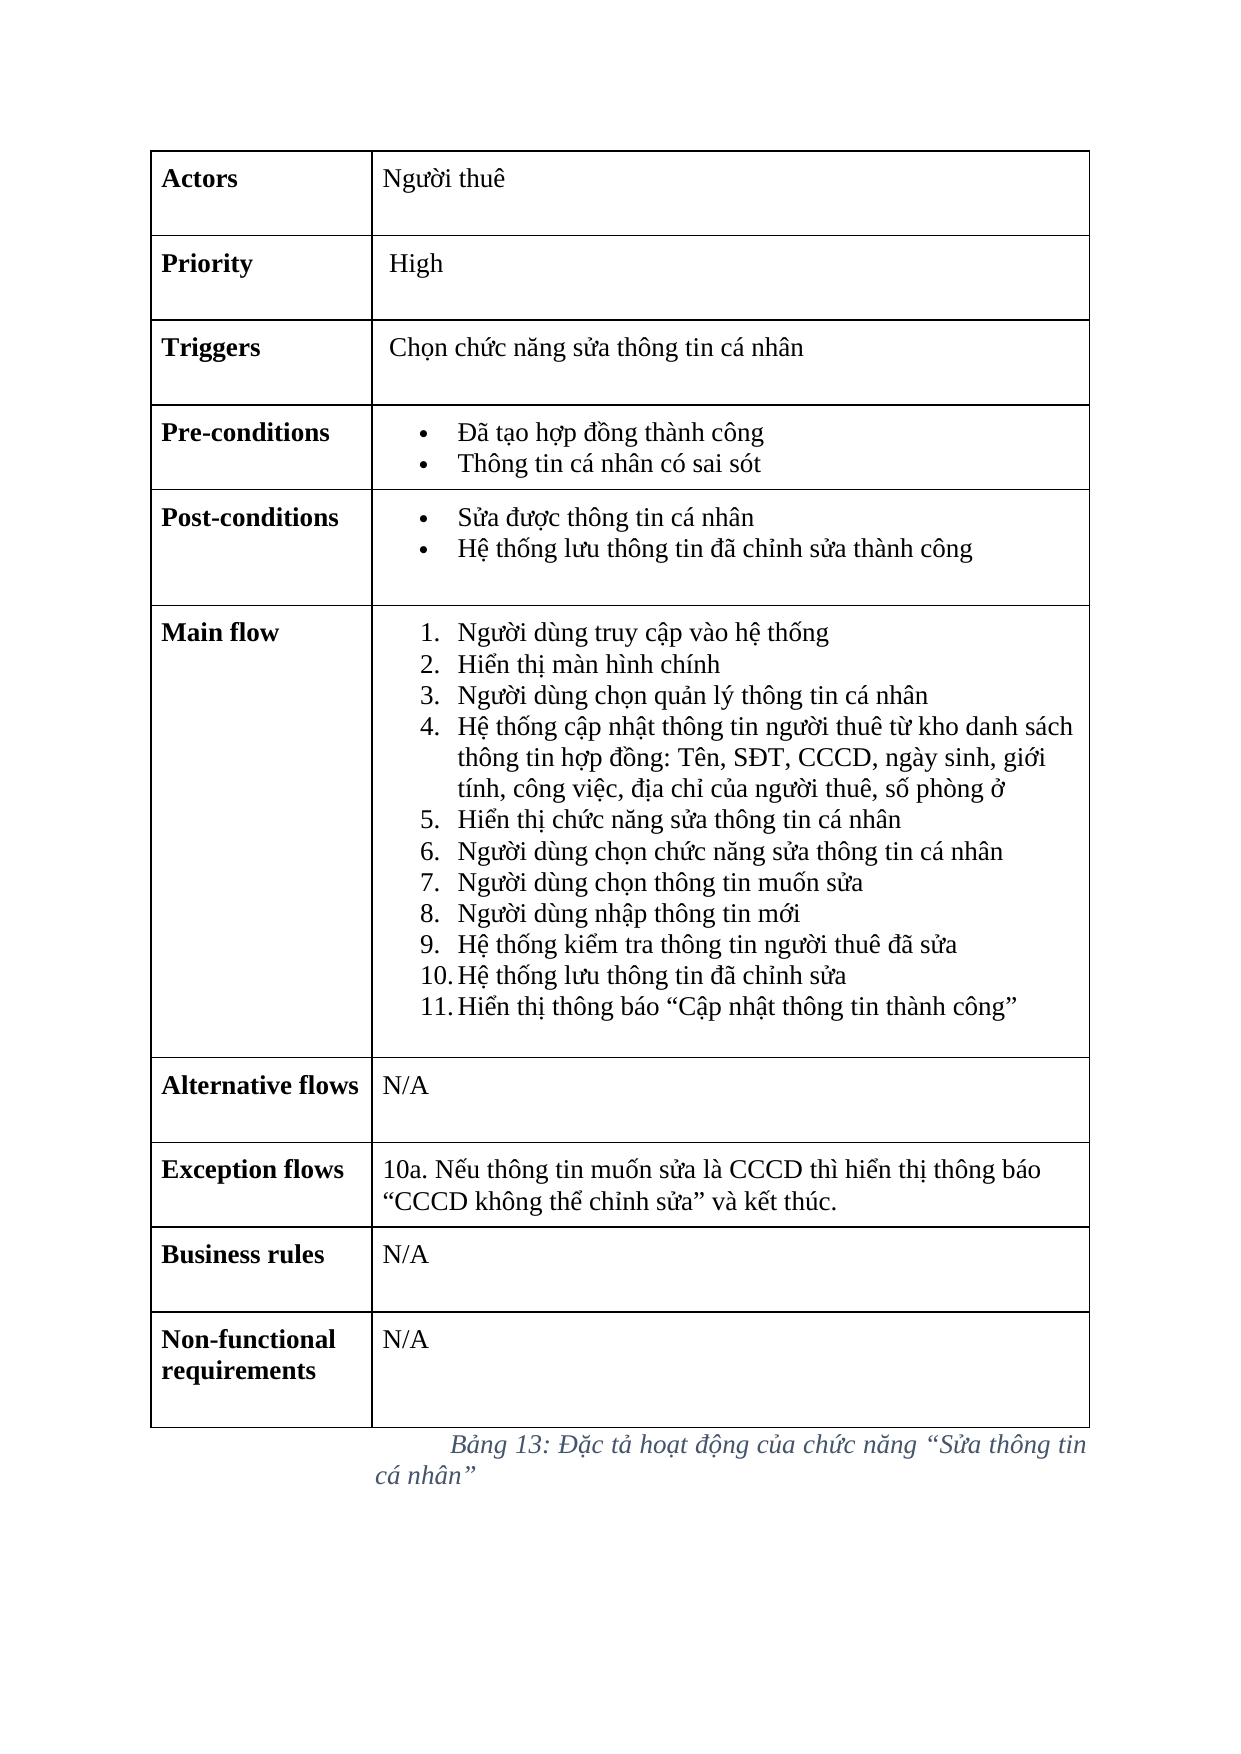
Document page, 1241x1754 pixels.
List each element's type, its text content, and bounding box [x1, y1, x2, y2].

table_cell Chọn chức năng sửa thông tin cá nhân [373, 321, 1089, 404]
table_cell Priority [152, 236, 371, 319]
table_cell N/A [373, 1313, 1089, 1427]
table_cell Post-conditions [152, 490, 371, 604]
table_cell Business rules [152, 1228, 371, 1311]
table_cell Main flow [152, 606, 371, 1057]
table_cell Exception flows [152, 1143, 371, 1226]
table_cell Pre-conditions [152, 406, 371, 489]
table_cell Sửa được thông tin cá nhân Hệ thống lưu thông tin đã chỉnh sửa thành công [373, 490, 1089, 604]
table_cell N/A [373, 1058, 1089, 1142]
table_cell Non-functional requirements [152, 1313, 371, 1427]
table_cell Người dùng truy cập vào hệ thống Hiển thị màn hình chính Người dùng chọn quản lý thông tin cá nhân Hệ thống cập nhật thông tin người thuê từ kho danh sách thông tin hợp đồng: Tên, SĐT, CCCD, ngày sinh, giới tính, công việc, địa chỉ của người thuê, số phòng ở Hiển thị chức năng sửa thông tin cá nhân Người dùng chọn chức năng sửa thông tin cá nhân Người dùng chọn thông tin muốn sửa Người dùng nhập thông tin mới Hệ thống kiểm tra thông tin người thuê đã sửa Hệ thống lưu thông tin đã chỉnh sửa Hiển thị thông báo “Cập nhật thông tin thành công” [373, 606, 1089, 1057]
table_cell 10a. Nếu thông tin muốn sửa là CCCD thì hiển thị thông báo “CCCD không thể chỉnh sửa” và kết thúc. [373, 1143, 1089, 1226]
table_cell Triggers [152, 321, 371, 404]
table_cell N/A [373, 1228, 1089, 1311]
table_cell Alternative flows [152, 1058, 371, 1142]
table_cell High [373, 236, 1089, 319]
table_cell Actors [152, 152, 371, 235]
text Bảng 13: Đặc tả hoạt động của chức năng “Sửa thông tin cá nhân” [375, 1428, 1090, 1491]
table_cell Người thuê [373, 152, 1089, 235]
table_cell Đã tạo hợp đồng thành công Thông tin cá nhân có sai sót [373, 406, 1089, 489]
